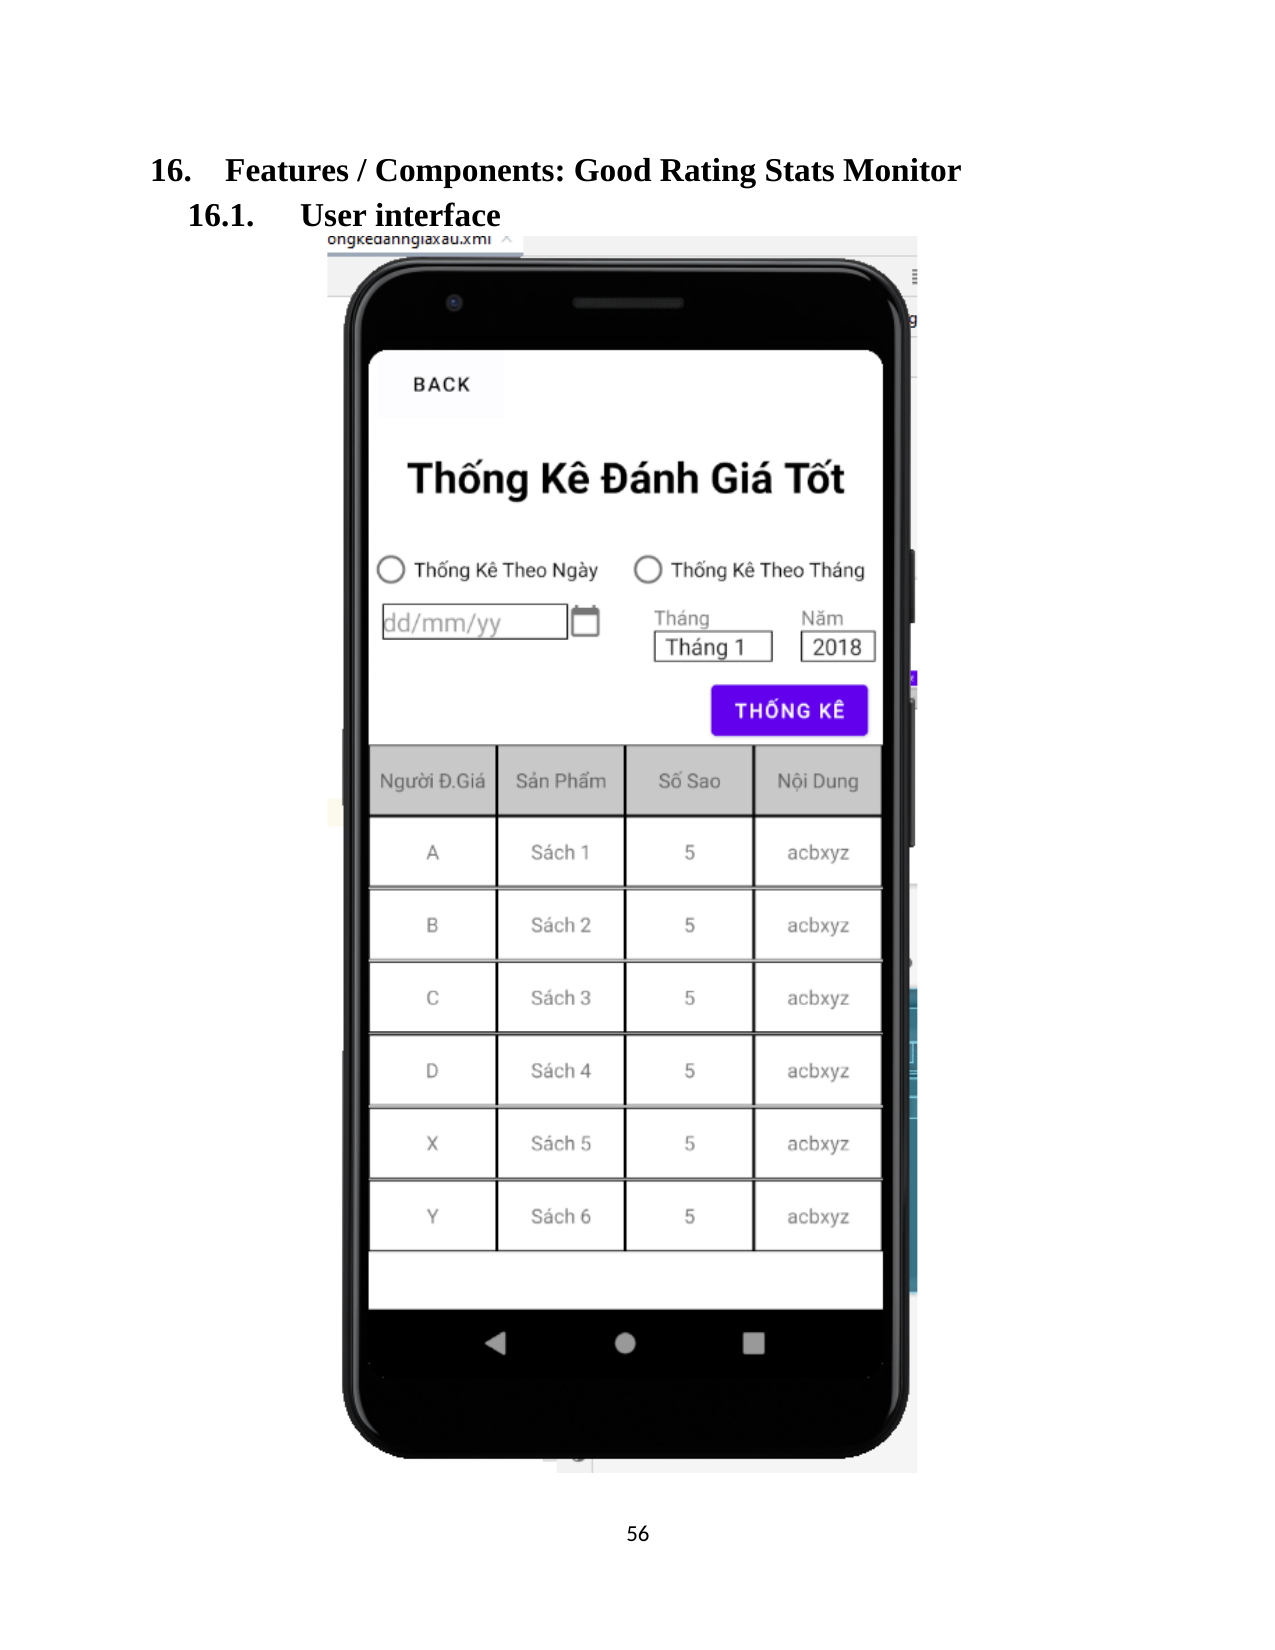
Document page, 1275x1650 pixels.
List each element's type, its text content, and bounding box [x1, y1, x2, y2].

subtitle Features / Components: Good Rating Stats Monitor [150, 150, 1125, 188]
picture [327, 236, 918, 1473]
subtitle User interface [187, 196, 1125, 234]
